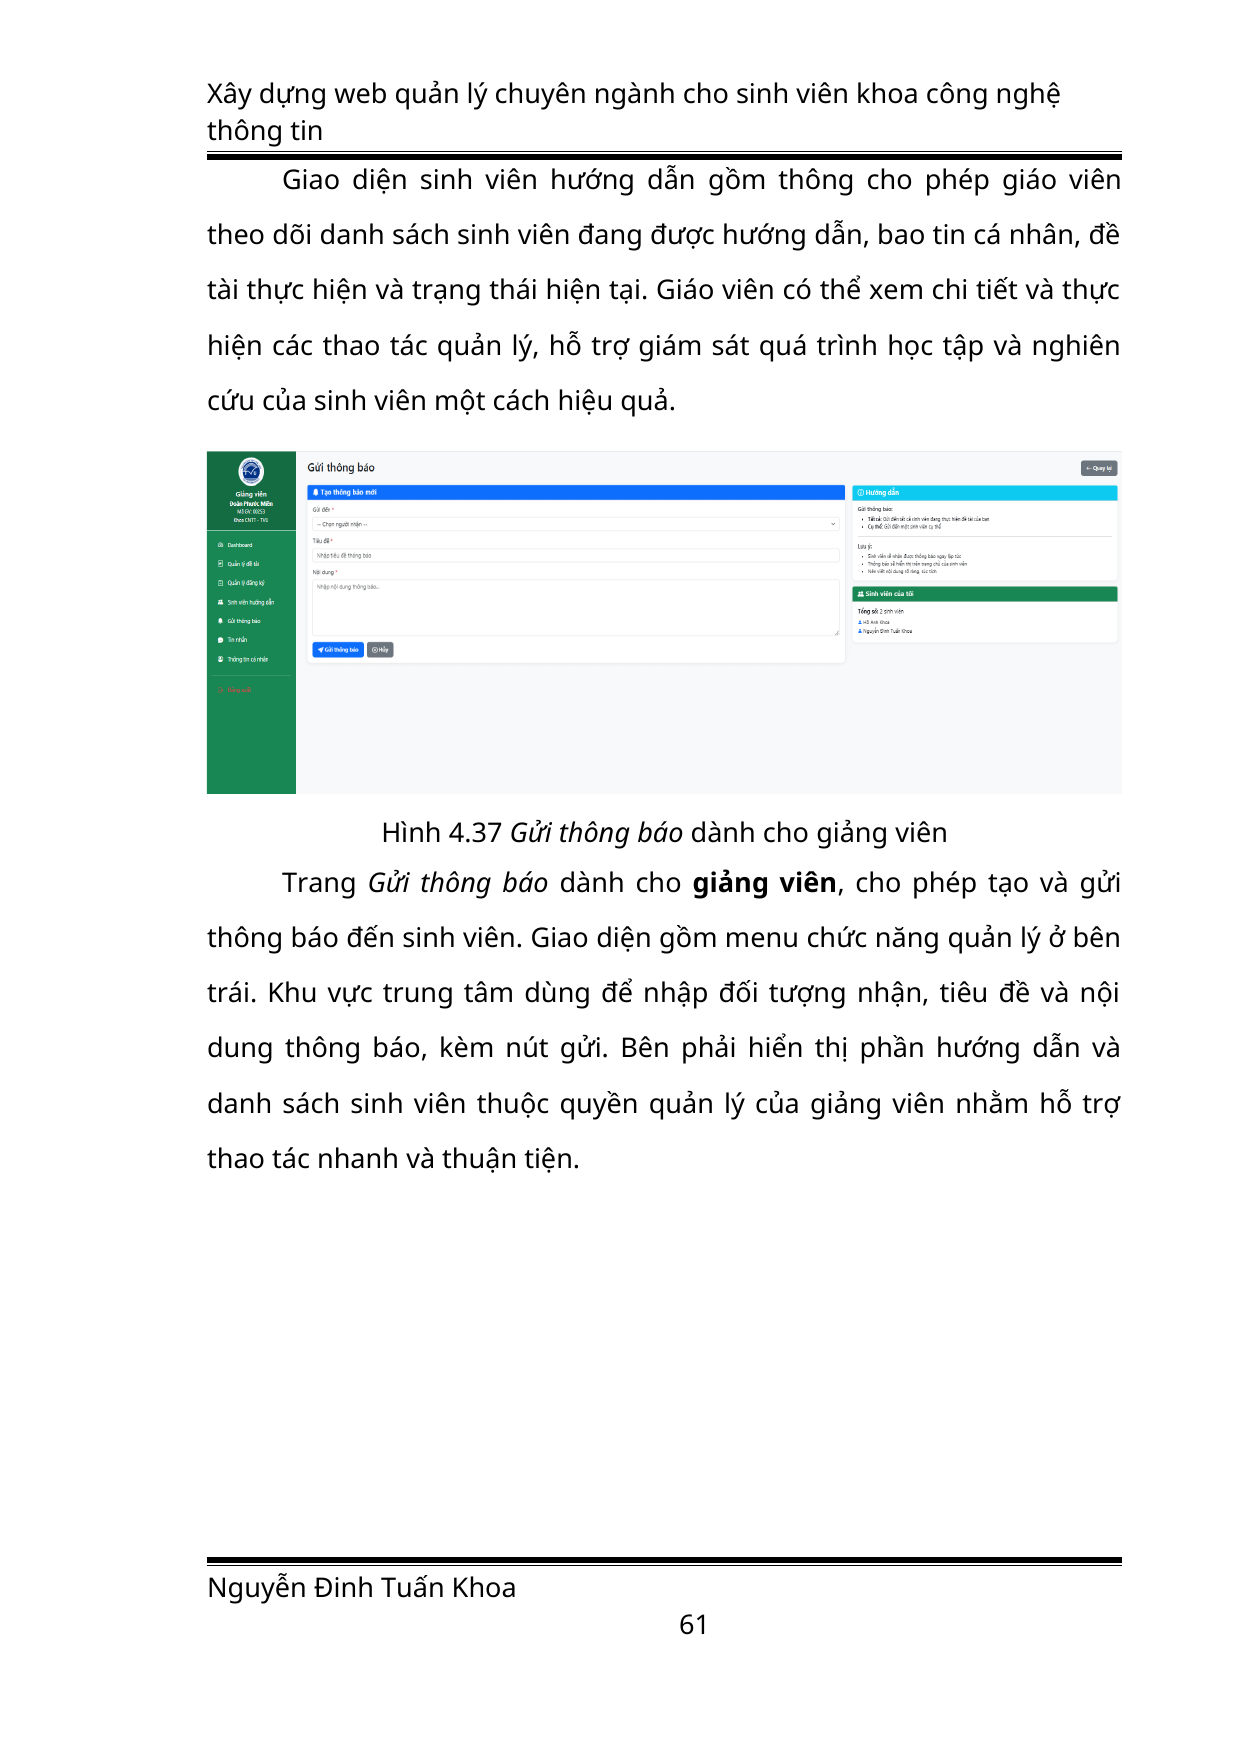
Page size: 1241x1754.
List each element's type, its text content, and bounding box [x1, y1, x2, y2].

text Trang Gửi thông báo dành cho giảng viên, cho phép tạo và gửi thông báo đến sinh viên. Giao diện gồm menu chức năng quản lý ở bên trái. Khu vực trung tâm dùng để nhập đối tượng nhận, tiêu đề và nội dung thông báo, kèm nút gửi. Bên phải hiển thị phần hướng dẫn và danh sách sinh viên thuộc quyền quản lý của giảng viên nhằm hỗ trợ thao tác nhanh và thuận tiện. [207, 863, 1122, 1176]
picture [206, 449, 1123, 794]
text Giao diện sinh viên hướng dẫn gồm thông cho phép giáo viên theo dõi danh sách sinh viên đang được hướng dẫn, bao tin cá nhân, đề tài thực hiện và trạng thái hiện tại. Giáo viên có thể xem chi tiết và thực hiện các thao tác quản lý, hỗ trợ giám sát quá trình học tập và nghiên cứu của sinh viên một cách hiệu quả. [207, 160, 1122, 418]
